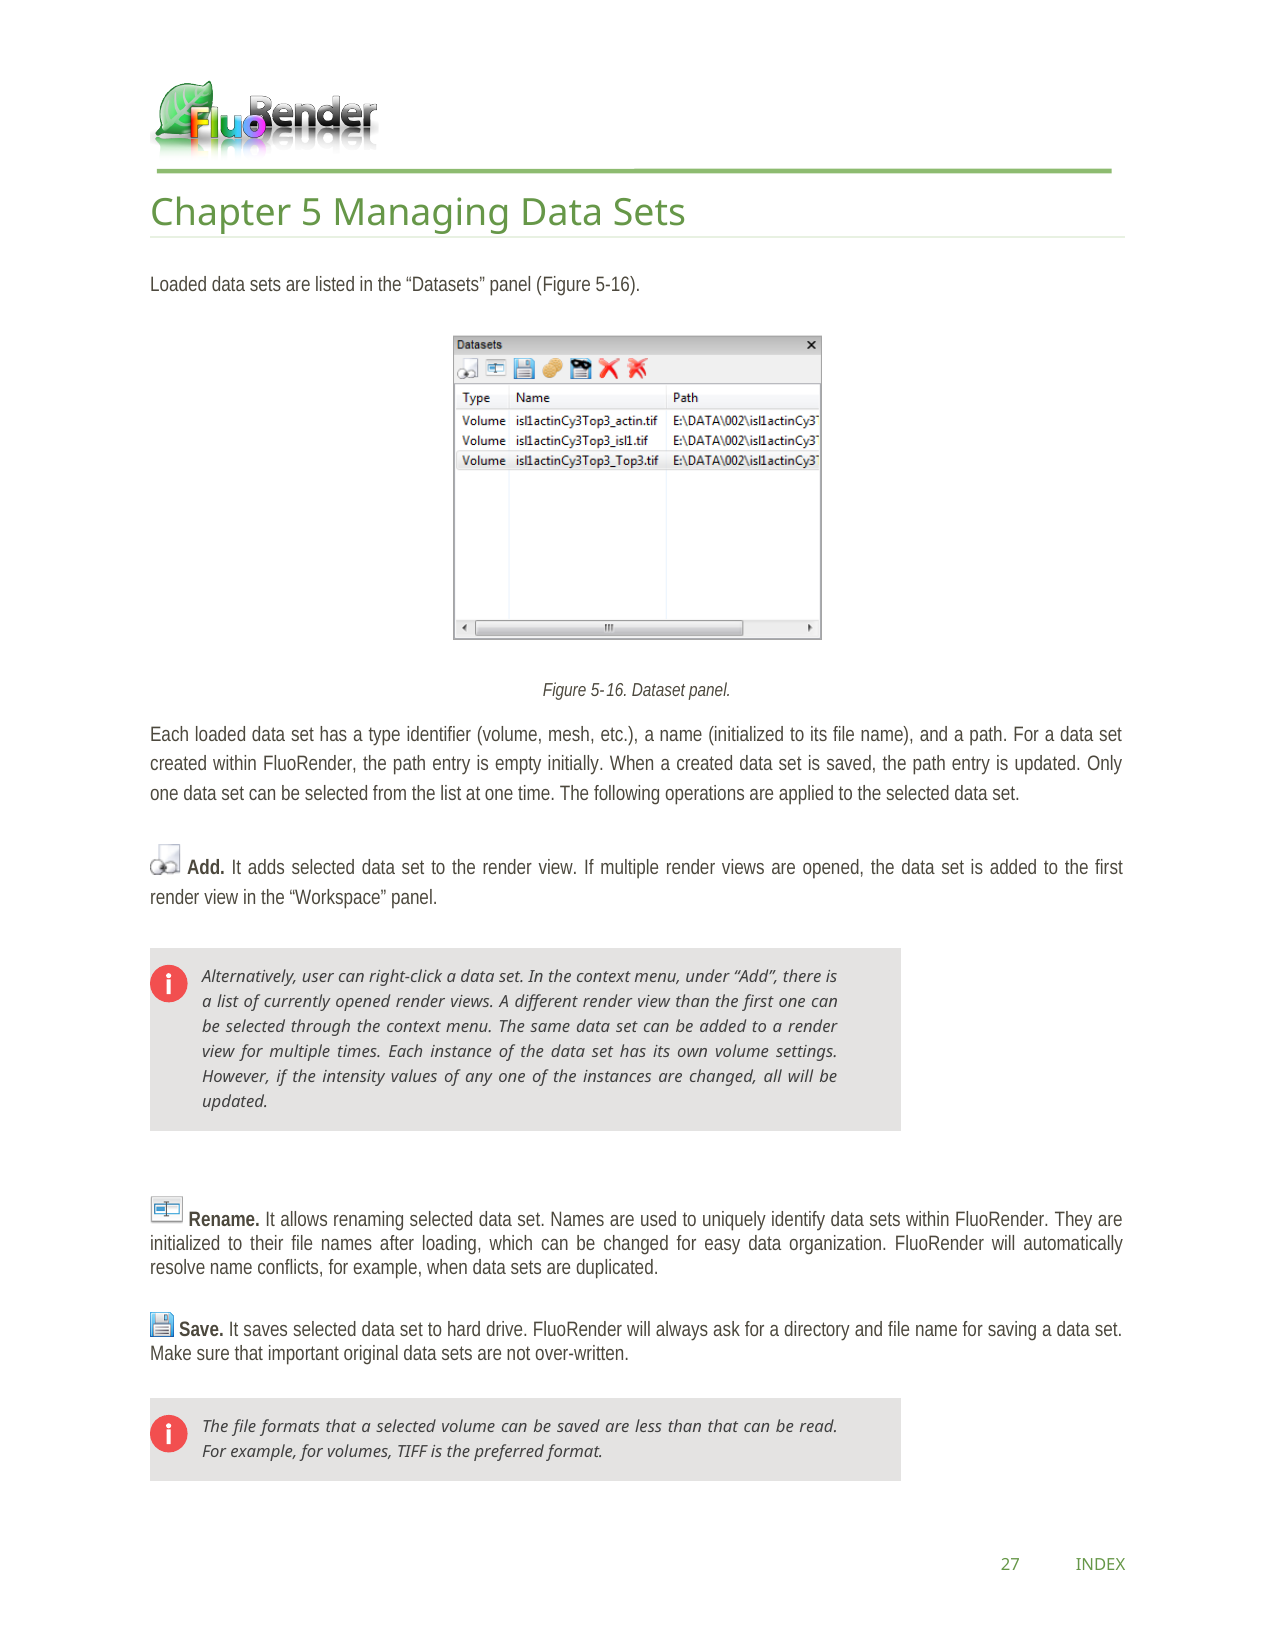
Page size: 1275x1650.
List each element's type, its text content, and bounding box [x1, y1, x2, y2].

text Rename. It allows renaming selected data set. Names are used to uniquely identify data sets within FluoRender. They are initialized to their file names after loading, which can be changed for easy data organization. FluoRender will automatically resolve name conflicts, for example, when data sets are duplicated. [150, 1194, 1125, 1279]
text Add. It adds selected data set to the render view. If multiple render views are opened, the data set is added to the first render view in the “Workspace” panel. [150, 844, 1125, 909]
picture [150, 1312, 174, 1337]
table_header [150, 948, 202, 1131]
text Save. It saves selected data set to hard drive. FluoRender will always ask for a directory and file name for saving a data set. Make sure that important original data sets are not over-written. [150, 1312, 1125, 1365]
subtitle Managing Data Sets [150, 185, 1125, 236]
picture [150, 844, 181, 875]
text Each loaded data set has a type identifier (volume, mesh, etc.), a name (initialized to its file name), and a path. For a data set created within FluoRender, the path entry is empty initially. When a created data set is saved, the path entry is updated. Only one data set can be selected from the list at one time. The following operations are applied to the selected data set. [150, 721, 1125, 805]
picture [453, 335, 822, 640]
table_header [150, 1398, 202, 1481]
table_header The file formats that a selected volume can be saved are less than that can be read. For example, for volumes, TIFF is the preferred format. [202, 1398, 901, 1481]
table_header Alternatively, user can right-click a data set. In the context menu, under “Add”, there is a list of currently opened render views. A different render view than the first one can be selected through the context menu. The same data set can be added to a render view for multiple times. Each instance of the data set has its own volume settings. However, if the intensity values of any one of the instances are changed, all will be updated. [202, 948, 901, 1131]
picture [150, 1193, 183, 1227]
picture [150, 75, 379, 162]
